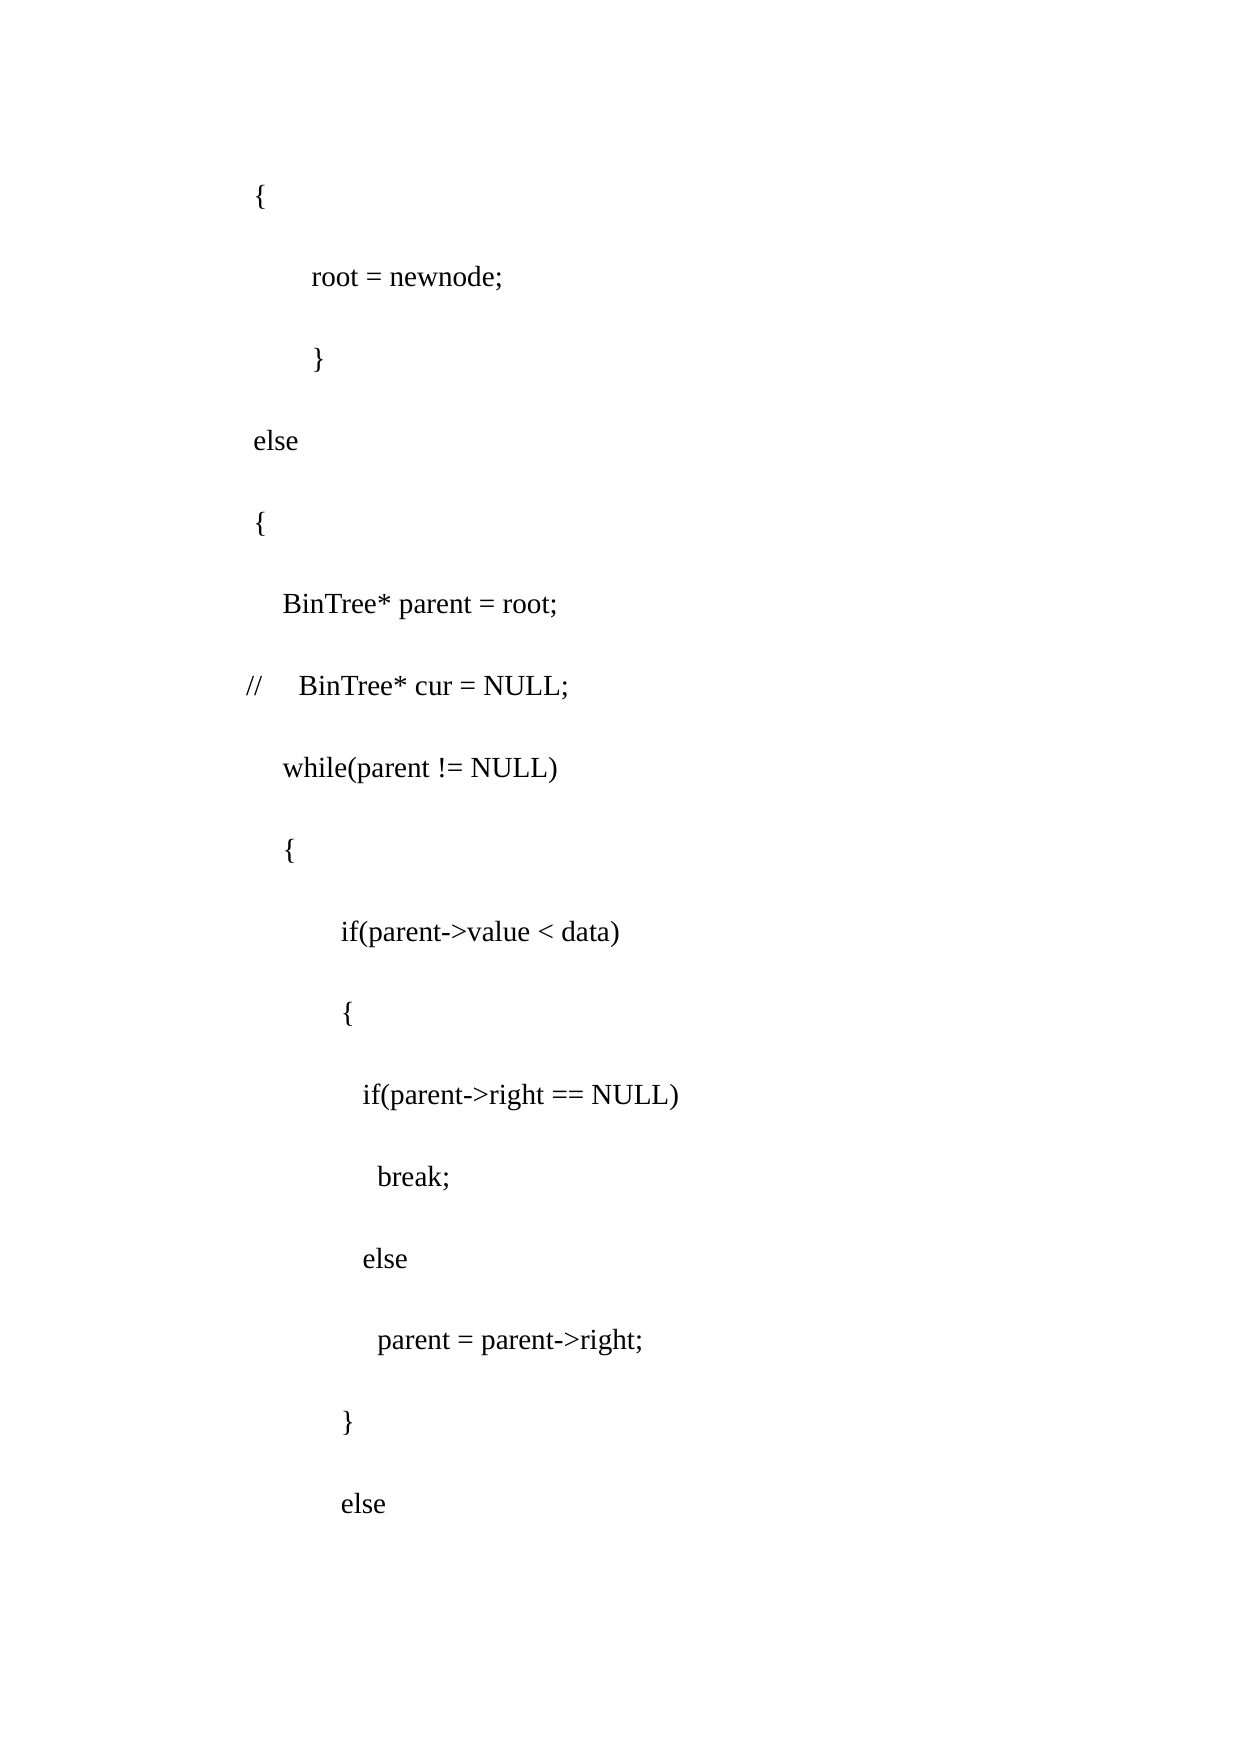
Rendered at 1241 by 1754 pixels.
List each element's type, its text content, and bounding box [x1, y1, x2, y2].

text root = newnode; [187, 244, 1053, 309]
text { [187, 162, 1053, 227]
text break; [187, 1143, 1053, 1208]
text { [187, 489, 1053, 554]
text { [187, 816, 1053, 881]
text } [187, 1388, 1053, 1453]
text parent = parent->right; [187, 1307, 1053, 1372]
text else [187, 1470, 1053, 1535]
text { [187, 980, 1053, 1045]
text if(parent->value < data) [187, 898, 1053, 963]
text // BinTree* cur = NULL; [187, 653, 1053, 718]
text BinTree* parent = root; [187, 571, 1053, 636]
text } [187, 326, 1053, 391]
text else [187, 1225, 1053, 1290]
text if(parent->right == NULL) [187, 1061, 1053, 1126]
text while(parent != NULL) [187, 734, 1053, 799]
text else [187, 407, 1053, 472]
